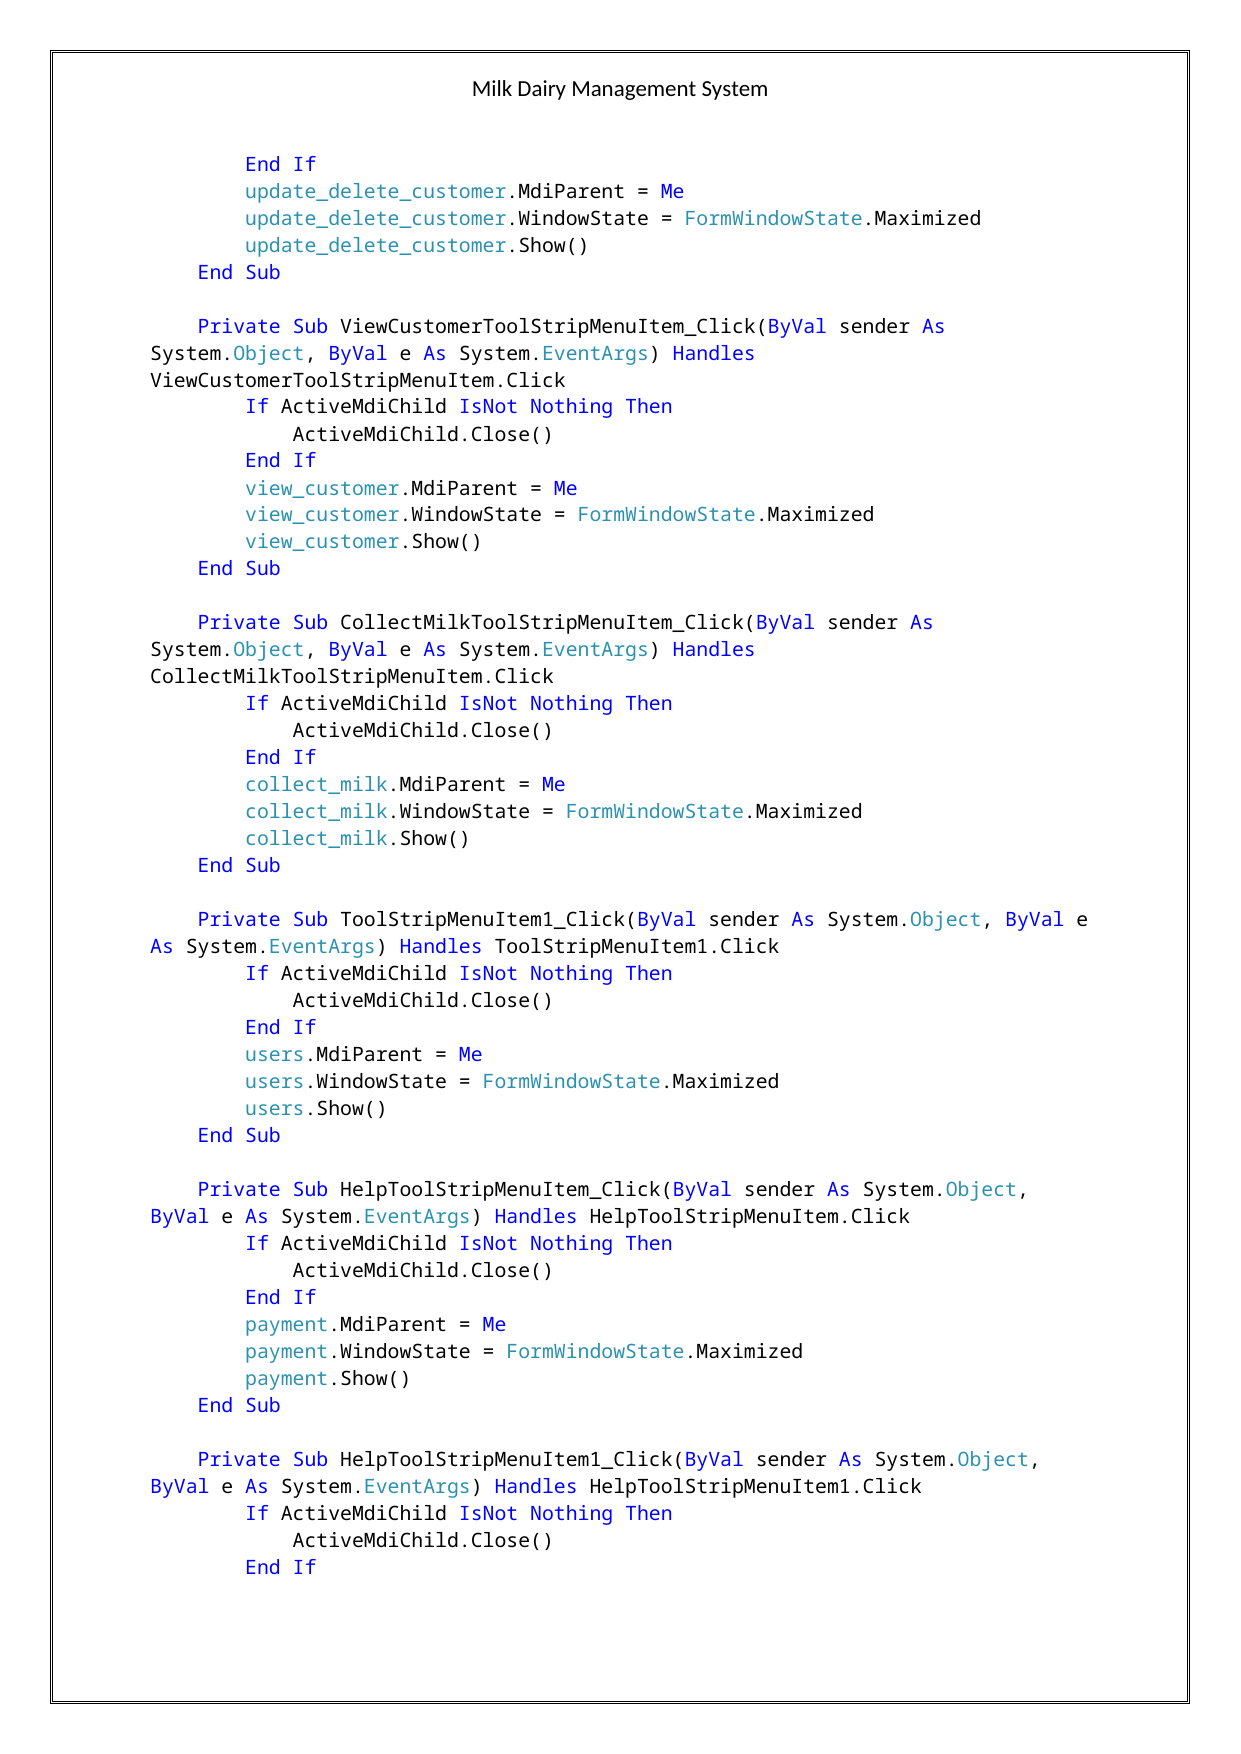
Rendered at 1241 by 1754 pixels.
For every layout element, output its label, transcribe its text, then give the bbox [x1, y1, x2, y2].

text ActiveMdiChild.Close() [150, 717, 1090, 743]
text ActiveMdiChild.Close() [150, 986, 1090, 1013]
text update_delete_customer.WindowState = FormWindowState.Maximized [150, 204, 1090, 231]
text If ActiveMdiChild IsNot Nothing Then [150, 689, 1090, 717]
text view_customer.MdiParent = Me [150, 474, 1090, 501]
text collect_milk.Show() [150, 824, 1090, 851]
text users.MdiParent = Me [150, 1040, 1090, 1067]
text ActiveMdiChild.Close() [150, 420, 1090, 447]
text ActiveMdiChild.Close() [150, 1256, 1090, 1283]
text view_customer.WindowState = FormWindowState.Maximized [150, 501, 1090, 528]
text End Sub [150, 1121, 1090, 1148]
text Private Sub ToolStripMenuItem1_Click(ByVal sender As System.Object, ByVal e As System.EventArgs) Handles ToolStripMenuItem1.Click [150, 905, 1090, 959]
text End If [150, 1013, 1090, 1040]
text collect_milk.MdiParent = Me [150, 771, 1090, 797]
text payment.Show() [150, 1364, 1090, 1391]
text End If [150, 743, 1090, 771]
text Private Sub CollectMilkToolStripMenuItem_Click(ByVal sender As System.Object, ByVal e As System.EventArgs) Handles CollectMilkToolStripMenuItem.Click [150, 609, 1090, 689]
text End If [150, 1283, 1090, 1310]
text If ActiveMdiChild IsNot Nothing Then [150, 393, 1090, 420]
text If ActiveMdiChild IsNot Nothing Then [150, 1229, 1090, 1256]
text End Sub [150, 851, 1090, 878]
text If ActiveMdiChild IsNot Nothing Then [150, 959, 1090, 986]
text Private Sub ViewCustomerToolStripMenuItem_Click(ByVal sender As System.Object, ByVal e As System.EventArgs) Handles ViewCustomerToolStripMenuItem.Click [150, 312, 1090, 393]
text users.Show() [150, 1094, 1090, 1121]
text update_delete_customer.Show() [150, 231, 1090, 258]
text payment.MdiParent = Me [150, 1310, 1090, 1337]
text Private Sub HelpToolStripMenuItem1_Click(ByVal sender As System.Object, ByVal e As System.EventArgs) Handles HelpToolStripMenuItem1.Click [150, 1445, 1090, 1499]
text End If [150, 150, 1090, 177]
text End If [150, 447, 1090, 474]
text collect_milk.WindowState = FormWindowState.Maximized [150, 797, 1090, 824]
text If ActiveMdiChild IsNot Nothing Then [150, 1499, 1090, 1526]
text End Sub [150, 1391, 1090, 1418]
text End If [150, 1553, 1090, 1580]
text update_delete_customer.MdiParent = Me [150, 177, 1090, 204]
text End Sub [150, 258, 1090, 285]
text users.WindowState = FormWindowState.Maximized [150, 1067, 1090, 1094]
text End Sub [150, 555, 1090, 582]
text ActiveMdiChild.Close() [150, 1526, 1090, 1553]
text payment.WindowState = FormWindowState.Maximized [150, 1337, 1090, 1364]
text view_customer.Show() [150, 528, 1090, 555]
text Private Sub HelpToolStripMenuItem_Click(ByVal sender As System.Object, ByVal e As System.EventArgs) Handles HelpToolStripMenuItem.Click [150, 1175, 1090, 1229]
